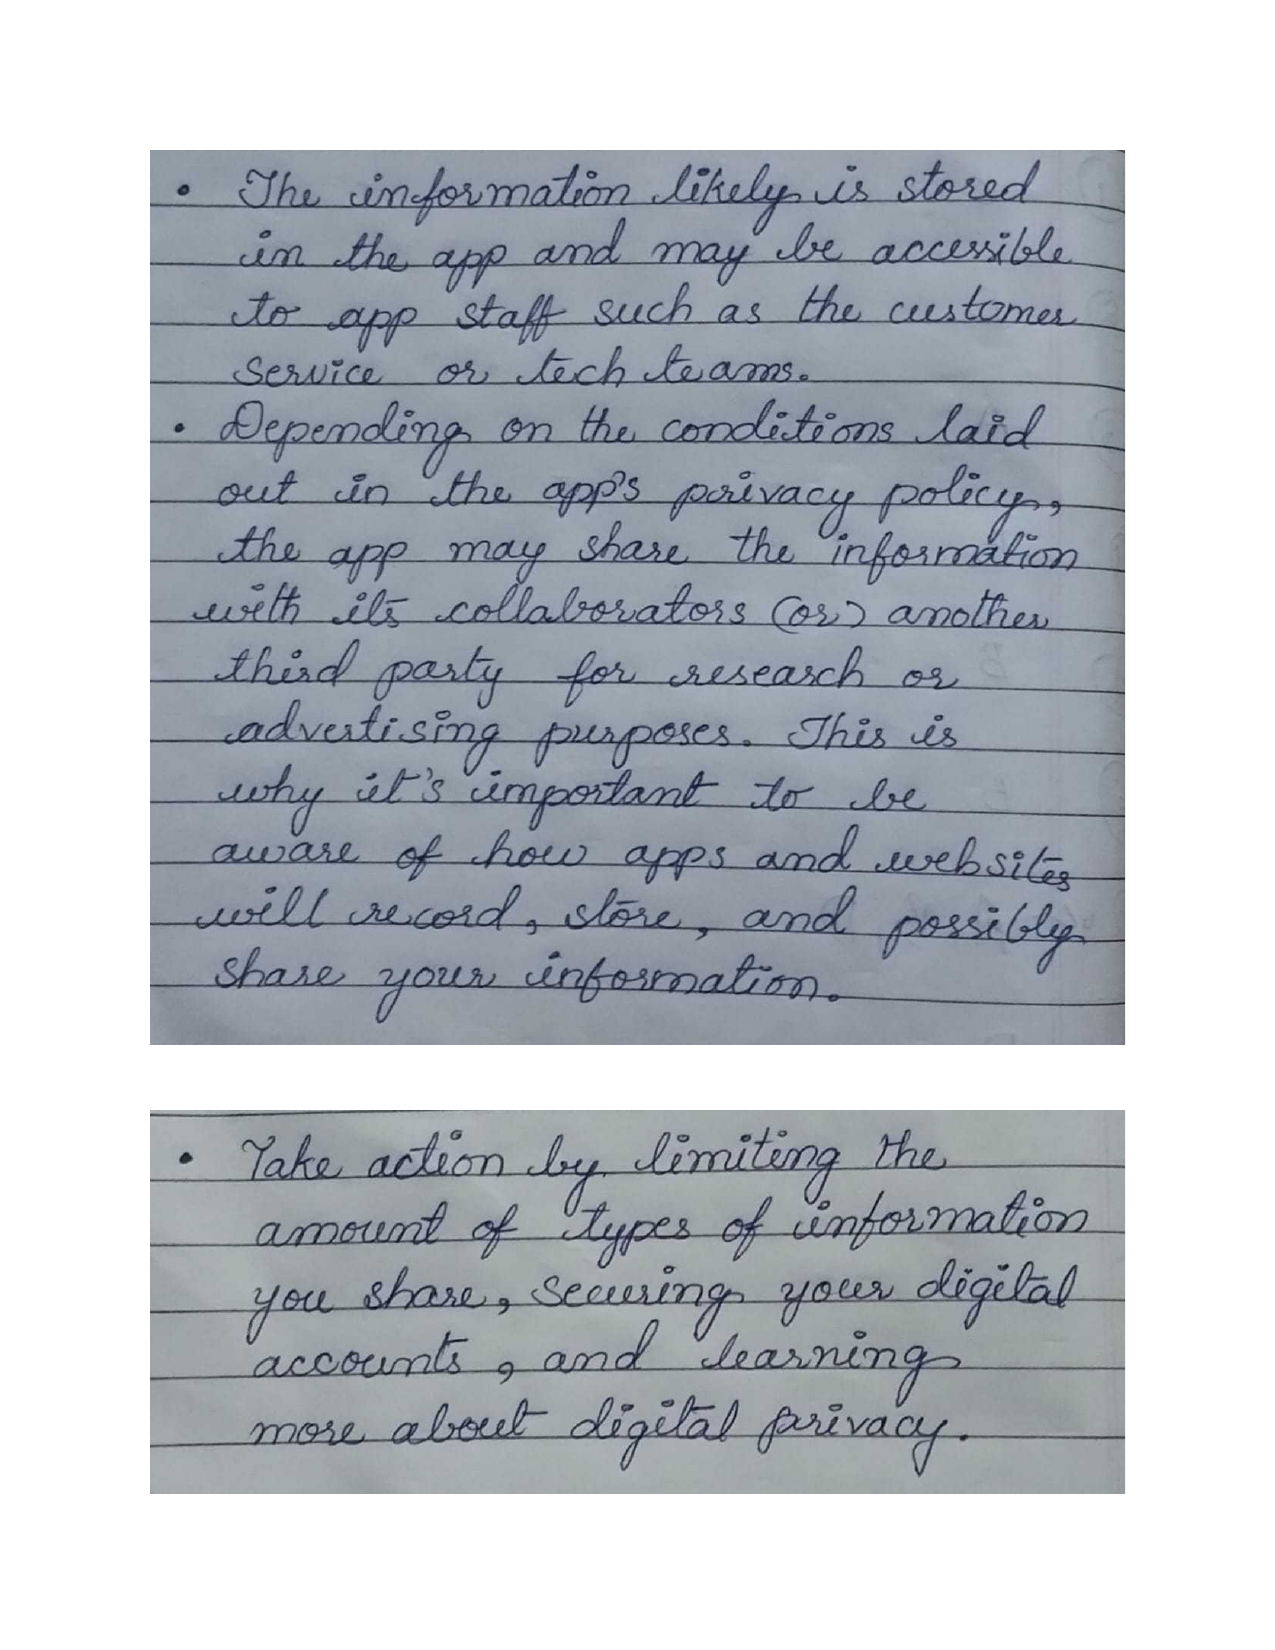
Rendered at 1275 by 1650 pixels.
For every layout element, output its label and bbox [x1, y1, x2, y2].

picture [150, 150, 1125, 1045]
picture [150, 1110, 1125, 1494]
